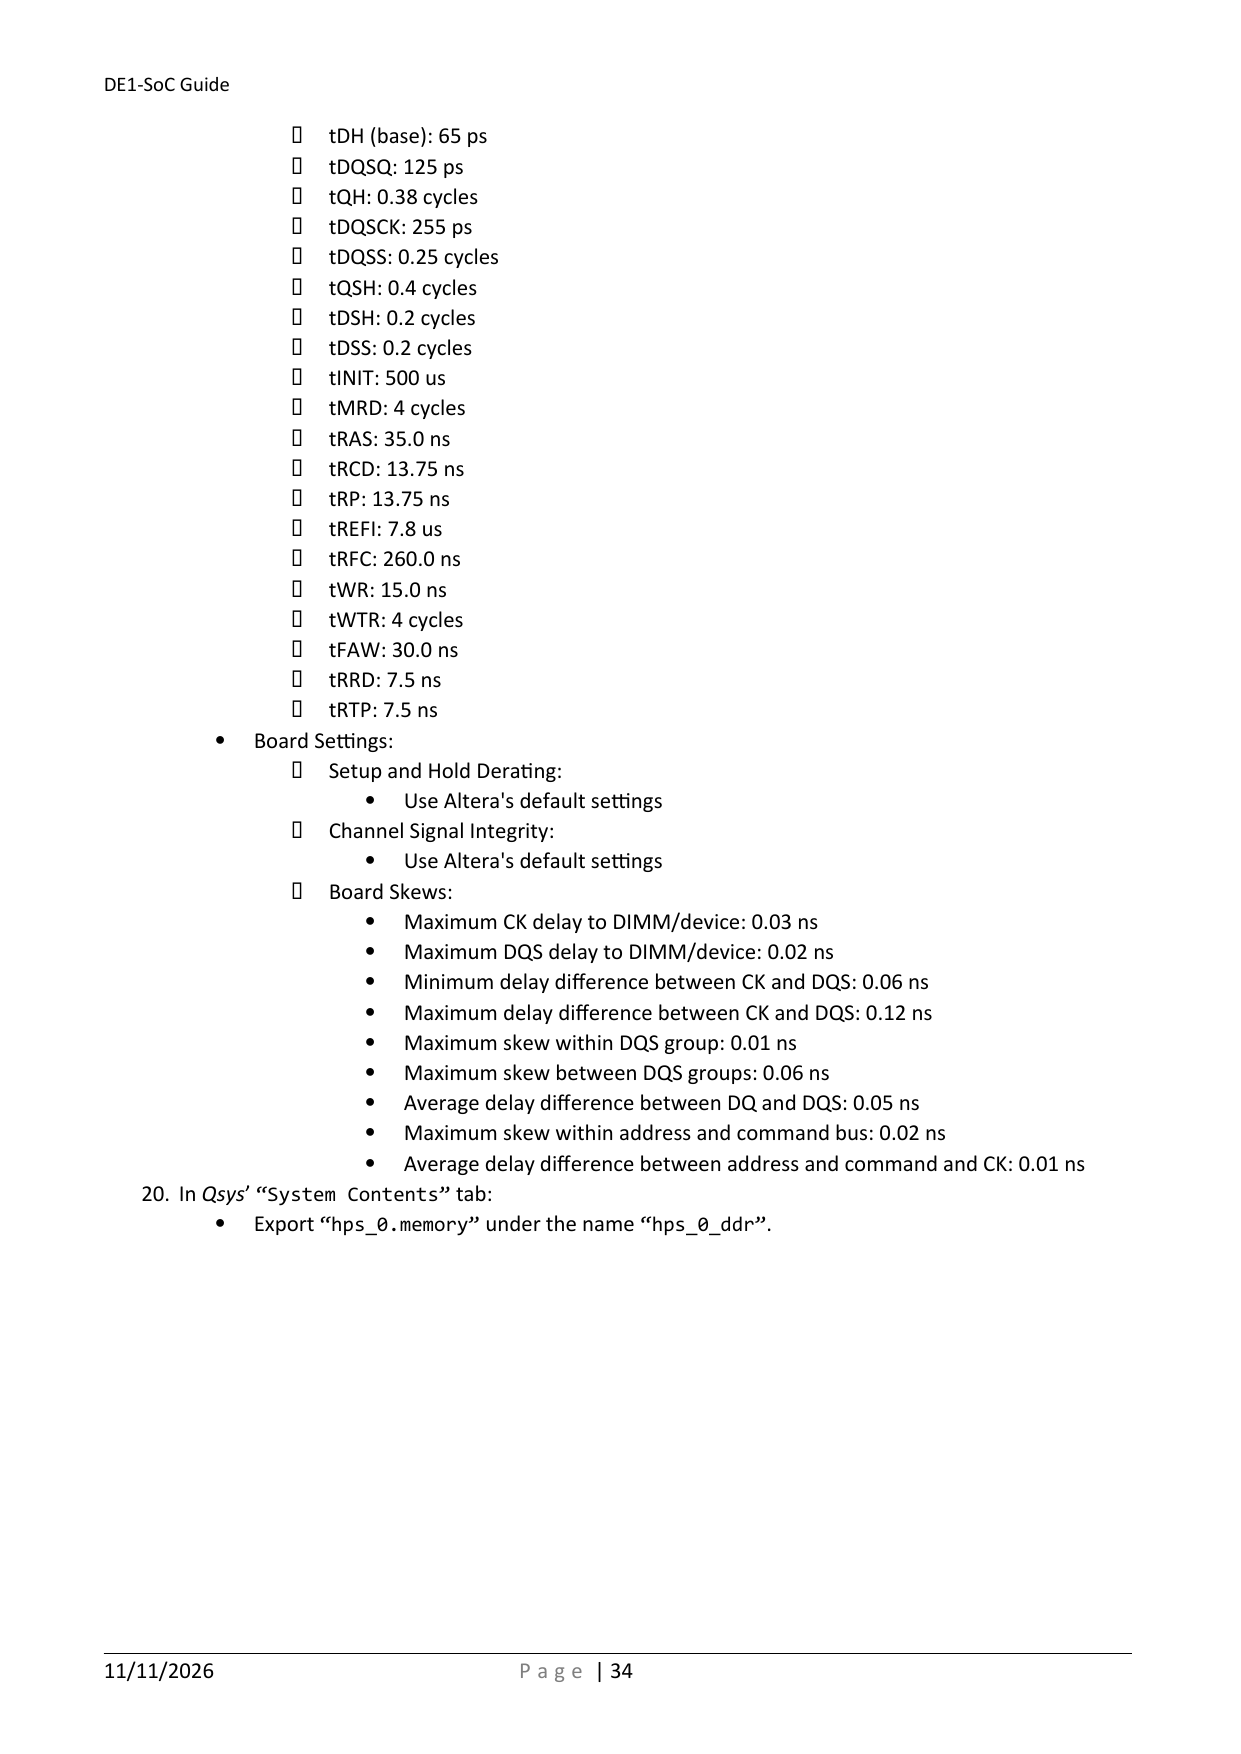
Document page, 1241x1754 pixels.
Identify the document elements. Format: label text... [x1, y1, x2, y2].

list Maximum delay difference between CK and DQS: 0.12 ns [366, 998, 1132, 1026]
list Use Altera's default settings [366, 847, 1132, 875]
list Maximum DQS delay to DIMM/device: 0.02 ns [366, 937, 1132, 965]
list tWTR: 4 cycles [291, 605, 1132, 633]
list Maximum skew within DQS group: 0.01 ns [366, 1028, 1132, 1056]
list tRCD: 13.75 ns [291, 454, 1132, 482]
list Average delay difference between DQ and DQS: 0.05 ns [366, 1088, 1132, 1116]
list tRTP: 7.5 ns [291, 696, 1132, 724]
list Minimum delay difference between CK and DQS: 0.06 ns [366, 967, 1132, 996]
list Maximum skew within address and command bus: 0.02 ns [366, 1118, 1132, 1147]
list tMRD: 4 cycles [291, 393, 1132, 422]
list tWR: 15.0 ns [291, 575, 1132, 603]
list tDQSS: 0.25 cycles [291, 242, 1132, 271]
list tDQSQ: 125 ps [291, 152, 1132, 180]
list Average delay difference between address and command and CK: 0.01 ns [366, 1149, 1132, 1177]
list tRRD: 7.5 ns [291, 665, 1132, 693]
list tRAS: 35.0 ns [291, 424, 1132, 452]
list Maximum CK delay to DIMM/device: 0.03 ns [366, 907, 1132, 935]
list Board Skews: [291, 877, 1132, 905]
list Maximum skew between DQS groups: 0.06 ns [366, 1058, 1132, 1086]
list Setup and Hold Derating: [291, 756, 1132, 784]
list tQSH: 0.4 cycles [291, 273, 1132, 301]
list tDQSCK: 255 ps [291, 212, 1132, 240]
list tREFI: 7.8 us [291, 514, 1132, 542]
list tFAW: 30.0 ns [291, 635, 1132, 663]
list tDSS: 0.2 cycles [291, 333, 1132, 361]
list tRFC: 260.0 ns [291, 544, 1132, 573]
list Board Settings: [216, 726, 1132, 754]
list tINIT: 500 us [291, 363, 1132, 391]
list tDSH: 0.2 cycles [291, 303, 1132, 331]
list Use Altera's default settings [366, 786, 1132, 814]
list In Qsys’ “System Contents” tab: [141, 1179, 1132, 1207]
list tQH: 0.38 cycles [291, 182, 1132, 210]
list Export “hps_0.memory” under the name “hps_0_ddr”. [216, 1209, 1132, 1237]
list Channel Signal Integrity: [291, 816, 1132, 844]
list tDH (base): 65 ps [291, 122, 1132, 150]
list tRP: 13.75 ns [291, 484, 1132, 512]
